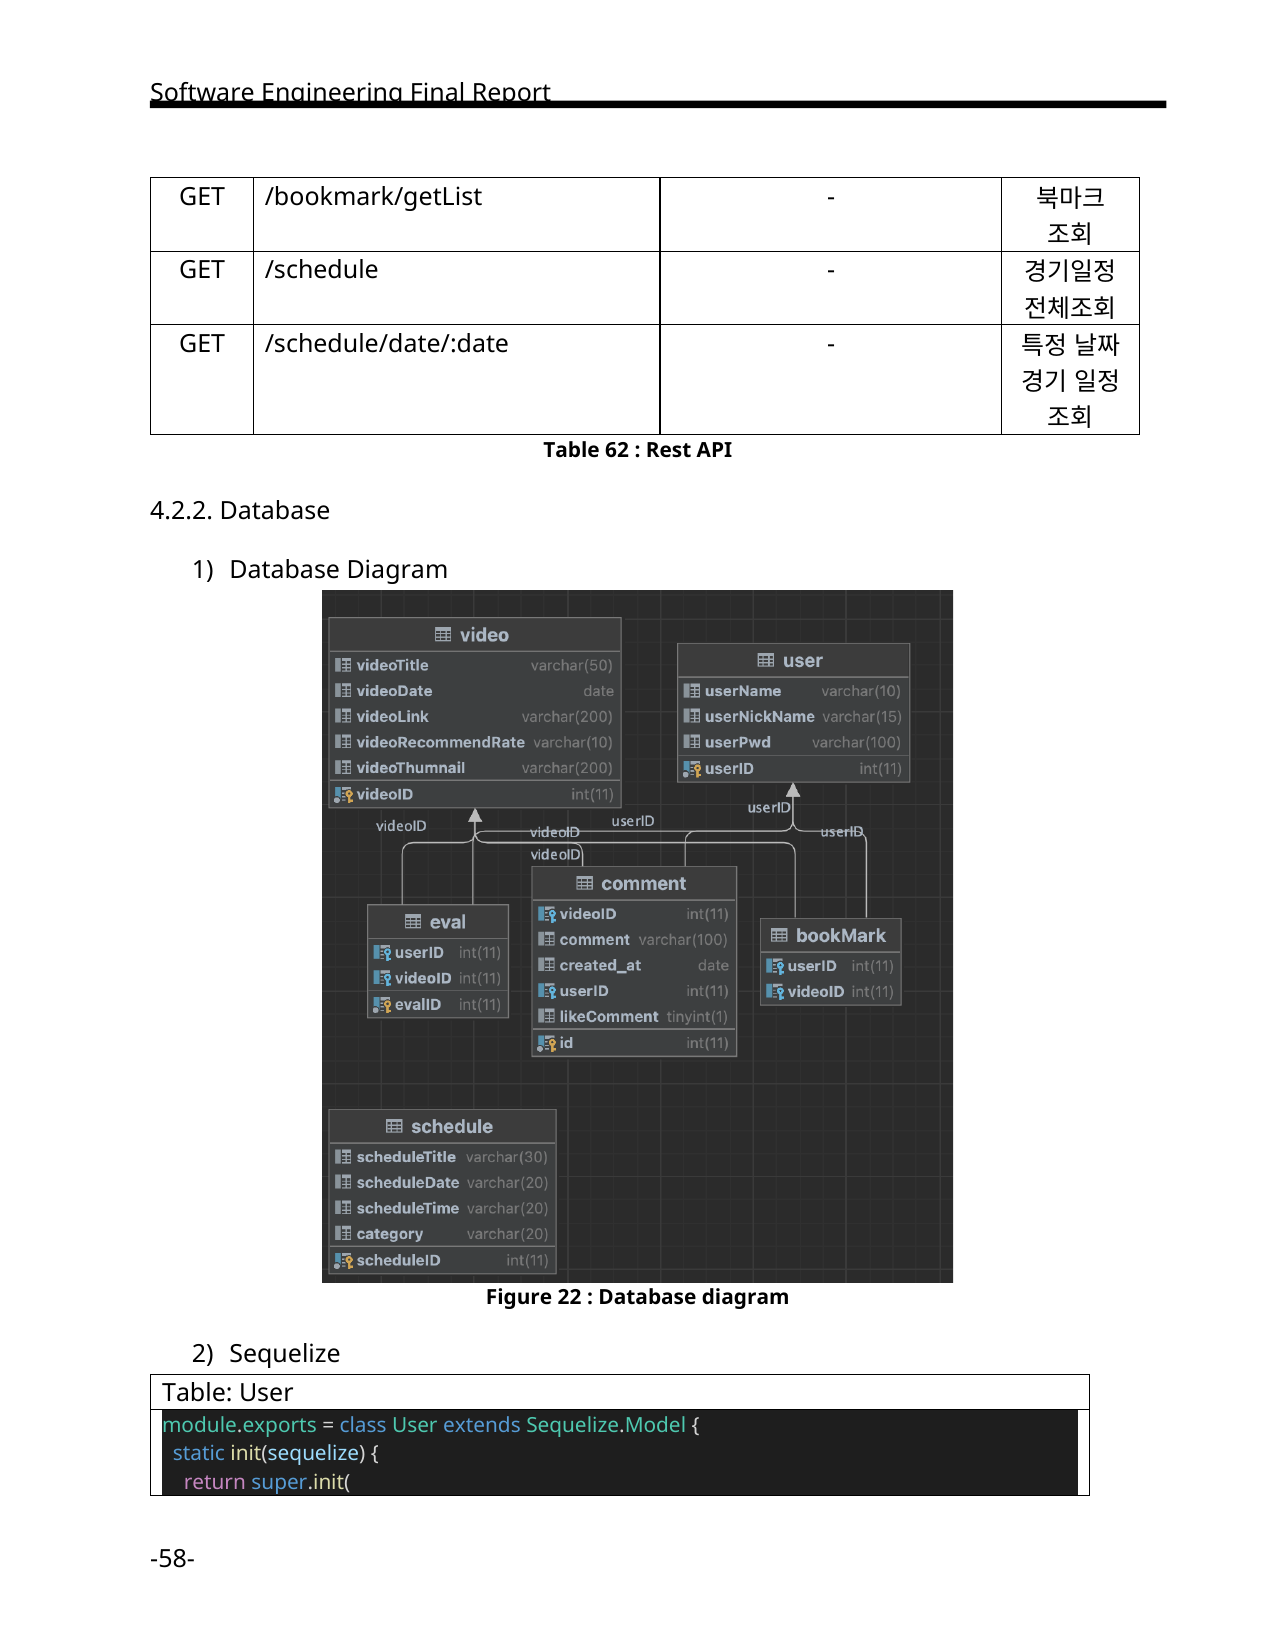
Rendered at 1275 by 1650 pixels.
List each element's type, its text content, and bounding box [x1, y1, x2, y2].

table_cell GET [151, 325, 253, 434]
subtitle Database Diagram [192, 552, 1125, 586]
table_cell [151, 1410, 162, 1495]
table_cell GET [151, 178, 253, 251]
subtitle Sequelize [192, 1336, 1125, 1370]
picture [322, 590, 954, 1283]
table_cell GET [151, 252, 253, 324]
table_cell /schedule/date/:date [254, 325, 659, 434]
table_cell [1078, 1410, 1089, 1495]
table_cell - [661, 252, 1001, 324]
text Figure 22 : Database diagram [150, 1282, 1125, 1311]
table_cell /bookmark/getList [254, 178, 659, 251]
table_cell - [661, 325, 1001, 434]
table_cell /schedule [254, 252, 659, 324]
subtitle 4.2.2. Database [150, 493, 1125, 527]
table_cell 북마크 조회 [1002, 178, 1139, 251]
table_cell - [661, 178, 1001, 251]
table_header Table: User [151, 1375, 1089, 1409]
table_cell 경기일정 전체조회 [1002, 252, 1139, 324]
text Table 62 : Rest API [150, 435, 1125, 463]
table_cell 특정 날짜 경기 일정 조회 [1002, 325, 1139, 434]
